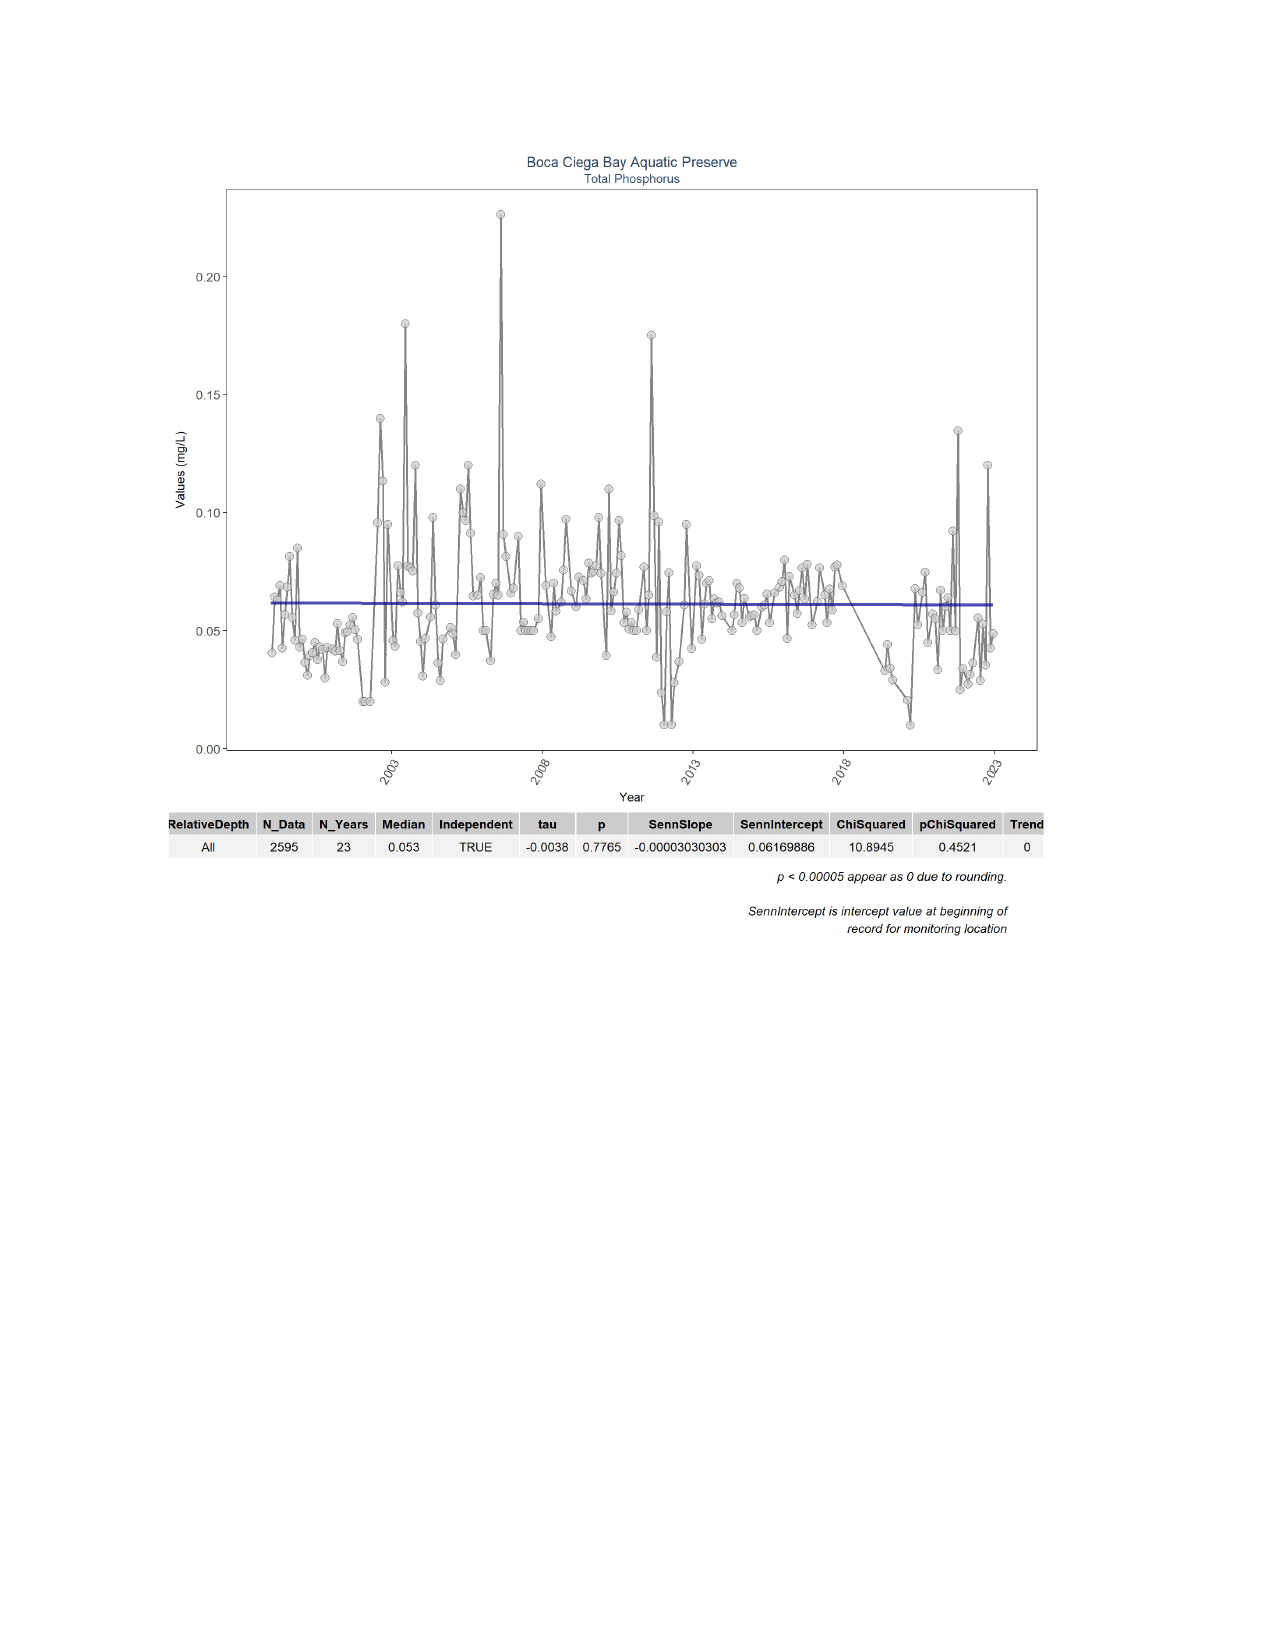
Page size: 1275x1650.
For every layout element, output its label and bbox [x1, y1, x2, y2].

picture [168, 150, 1044, 938]
